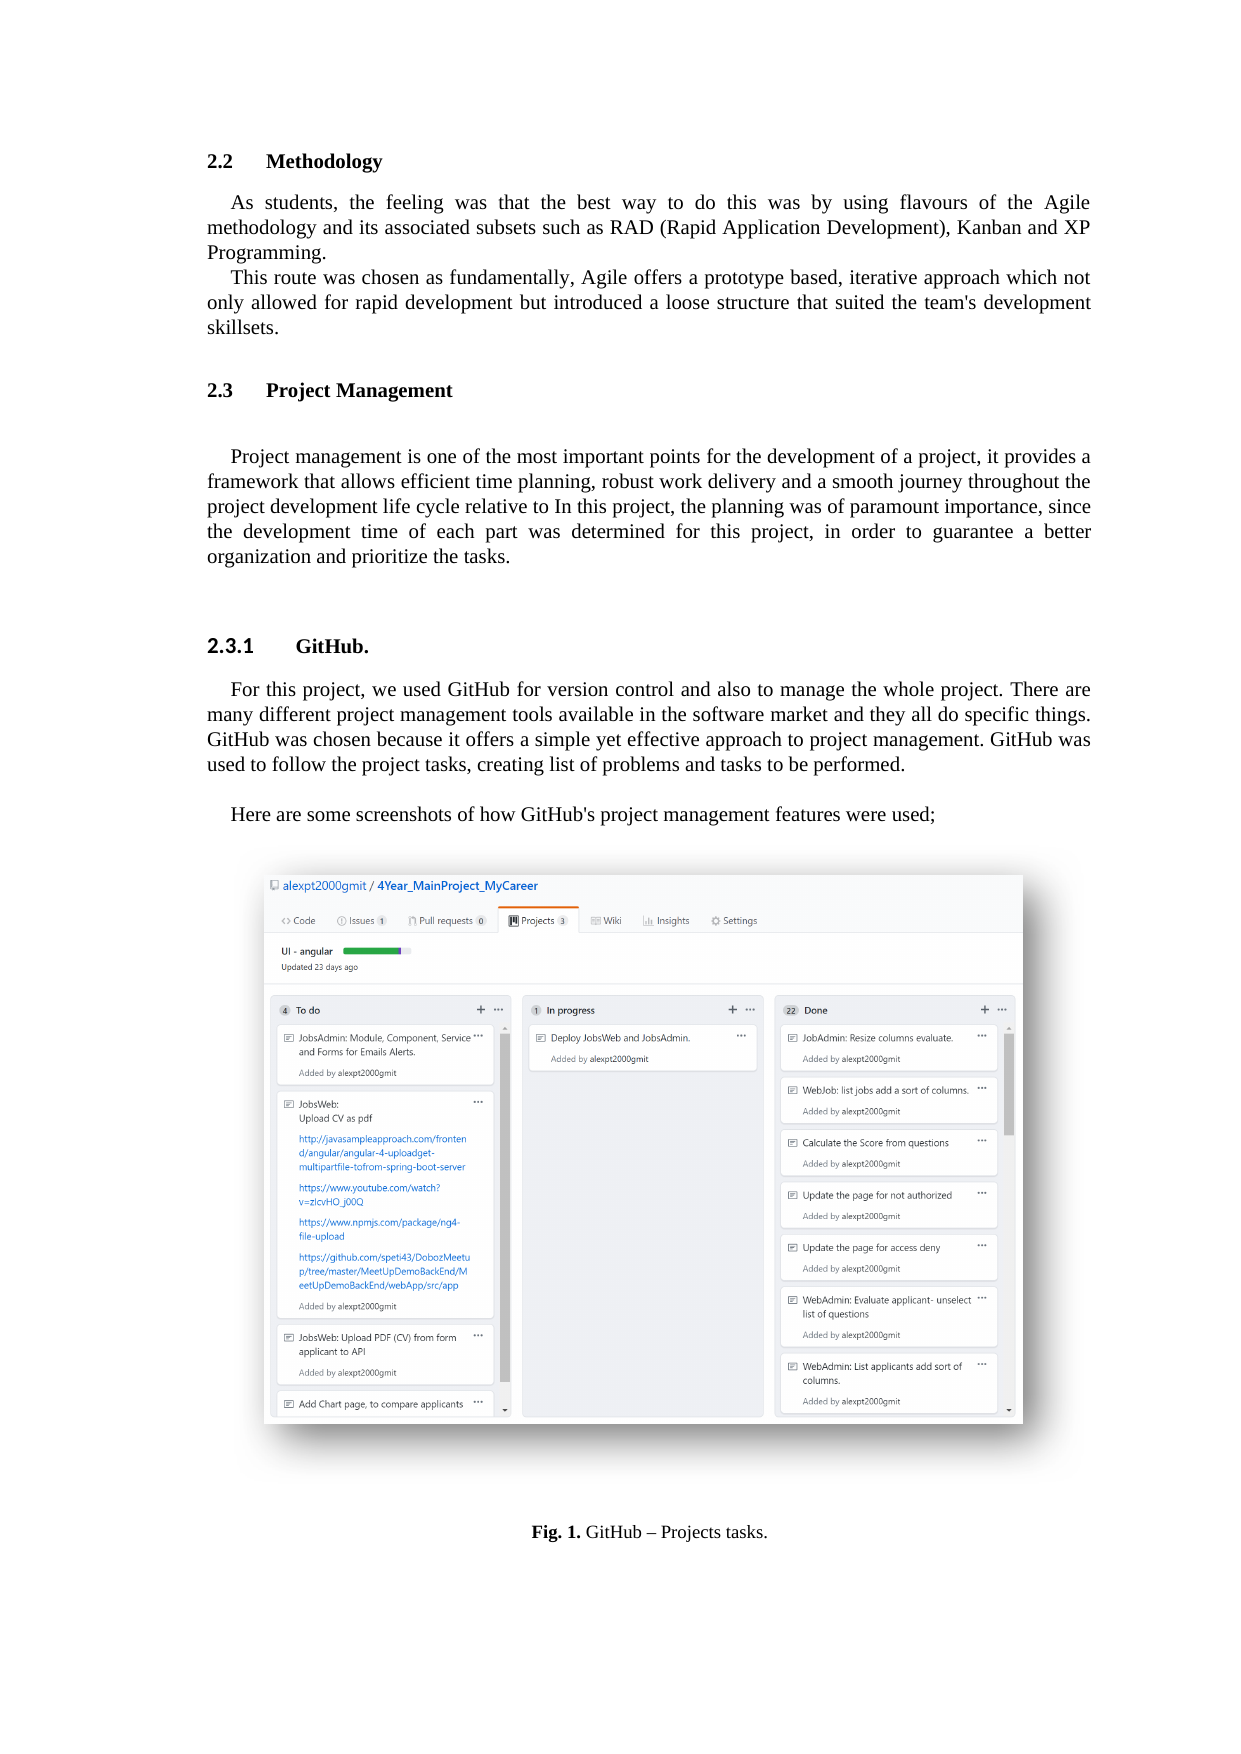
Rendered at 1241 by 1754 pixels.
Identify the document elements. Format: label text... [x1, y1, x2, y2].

subtitle Project Management [207, 377, 1092, 402]
text Here are some screenshots of how GitHub's project management features were used; [207, 801, 1092, 826]
subtitle GitHub. [207, 631, 1092, 659]
text This route was chosen as fundamentally, Agile offers a prototype based, iterative approach which not only allowed for rapid development but introduced a loose structure that suited the team's development skillsets. [207, 264, 1092, 339]
text Project management is one of the most important points for the development of a project, it provides a framework that allows efficient time planning, robust work delivery and a smooth journey throughout the project development life cycle relative to In this project, the planning was of paramount importance, since the development time of each part was determined for this project, in order to guarantee a better organization and prioritize the tasks. [207, 443, 1092, 568]
text For this project, we used GitHub for version control and also to manage the whole project. There are many different project management tools available in the software market and they all do specific things. GitHub was chosen because it offers a simple yet effective approach to project management. GitHub was used to follow the project tasks, creating list of problems and tasks to be performed. [207, 676, 1092, 776]
text As students, the feeling was that the best way to do this was by using flavours of the Agile methodology and its associated subsets such as RAD (Rapid Application Development), Kanban and XP Programming. [207, 189, 1092, 264]
picture [264, 875, 1023, 1424]
subtitle Methodology [207, 148, 1092, 173]
